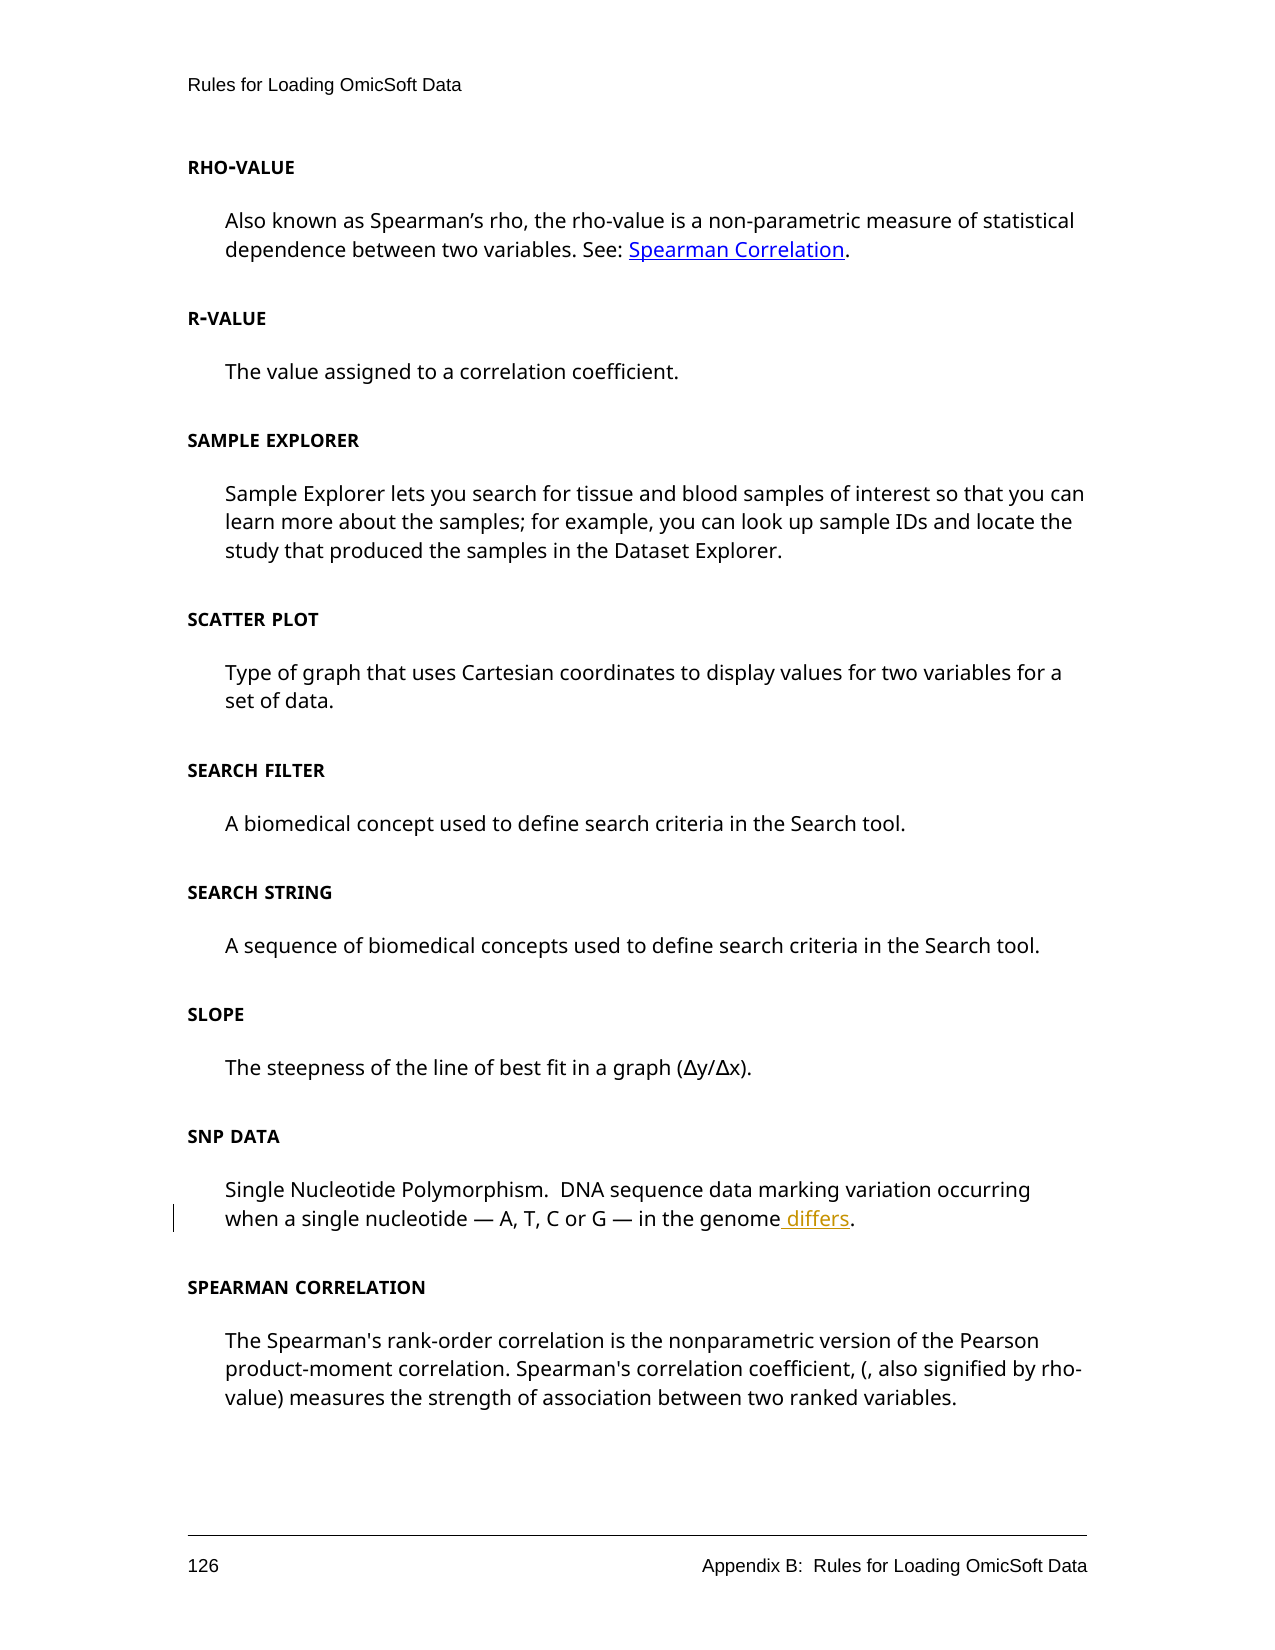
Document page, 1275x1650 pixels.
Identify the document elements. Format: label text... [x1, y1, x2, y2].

subtitle scatter plot [187, 602, 1087, 633]
text A sequence of biomedical concepts used to define search criteria in the Search tool. [225, 931, 1087, 959]
text Sample Explorer lets you search for tissue and blood samples of interest so that you can learn more about the samples; for example, you can look up sample IDs and locate the study that produced the samples in the Dataset Explorer. [225, 479, 1087, 564]
subtitle slope [187, 997, 1087, 1028]
subtitle snp data [187, 1119, 1087, 1150]
text Also known as Spearman’s rho, the rho-value is a non-parametric measure of statistical dependence between two variables. See: Spearman Correlation. [225, 206, 1087, 263]
text The steepness of the line of best fit in a graph (∆y/∆x). [225, 1053, 1087, 1082]
text Type of graph that uses Cartesian coordinates to display values for two variables for a set of data. [225, 658, 1087, 715]
subtitle search filter [187, 752, 1087, 784]
subtitle r-value [187, 301, 1087, 332]
subtitle search string [187, 875, 1087, 906]
text Single Nucleotide Polymorphism. DNA sequence data marking variation occurring when a single nucleotide — A, T, C or G — in the genome. [225, 1175, 1087, 1232]
subtitle rho-value [187, 150, 1087, 181]
text The value assigned to a correlation coefficient. [225, 357, 1087, 385]
subtitle sample explorer [187, 423, 1087, 454]
text A biomedical concept used to define search criteria in the Search tool. [225, 809, 1087, 837]
text The Spearman's rank-order correlation is the nonparametric version of the Pearson product-moment correlation. Spearman's correlation coefficient, (, also signified by rho-value) measures the strength of association between two ranked variables. [225, 1326, 1087, 1411]
subtitle spearman correlation [187, 1270, 1087, 1301]
